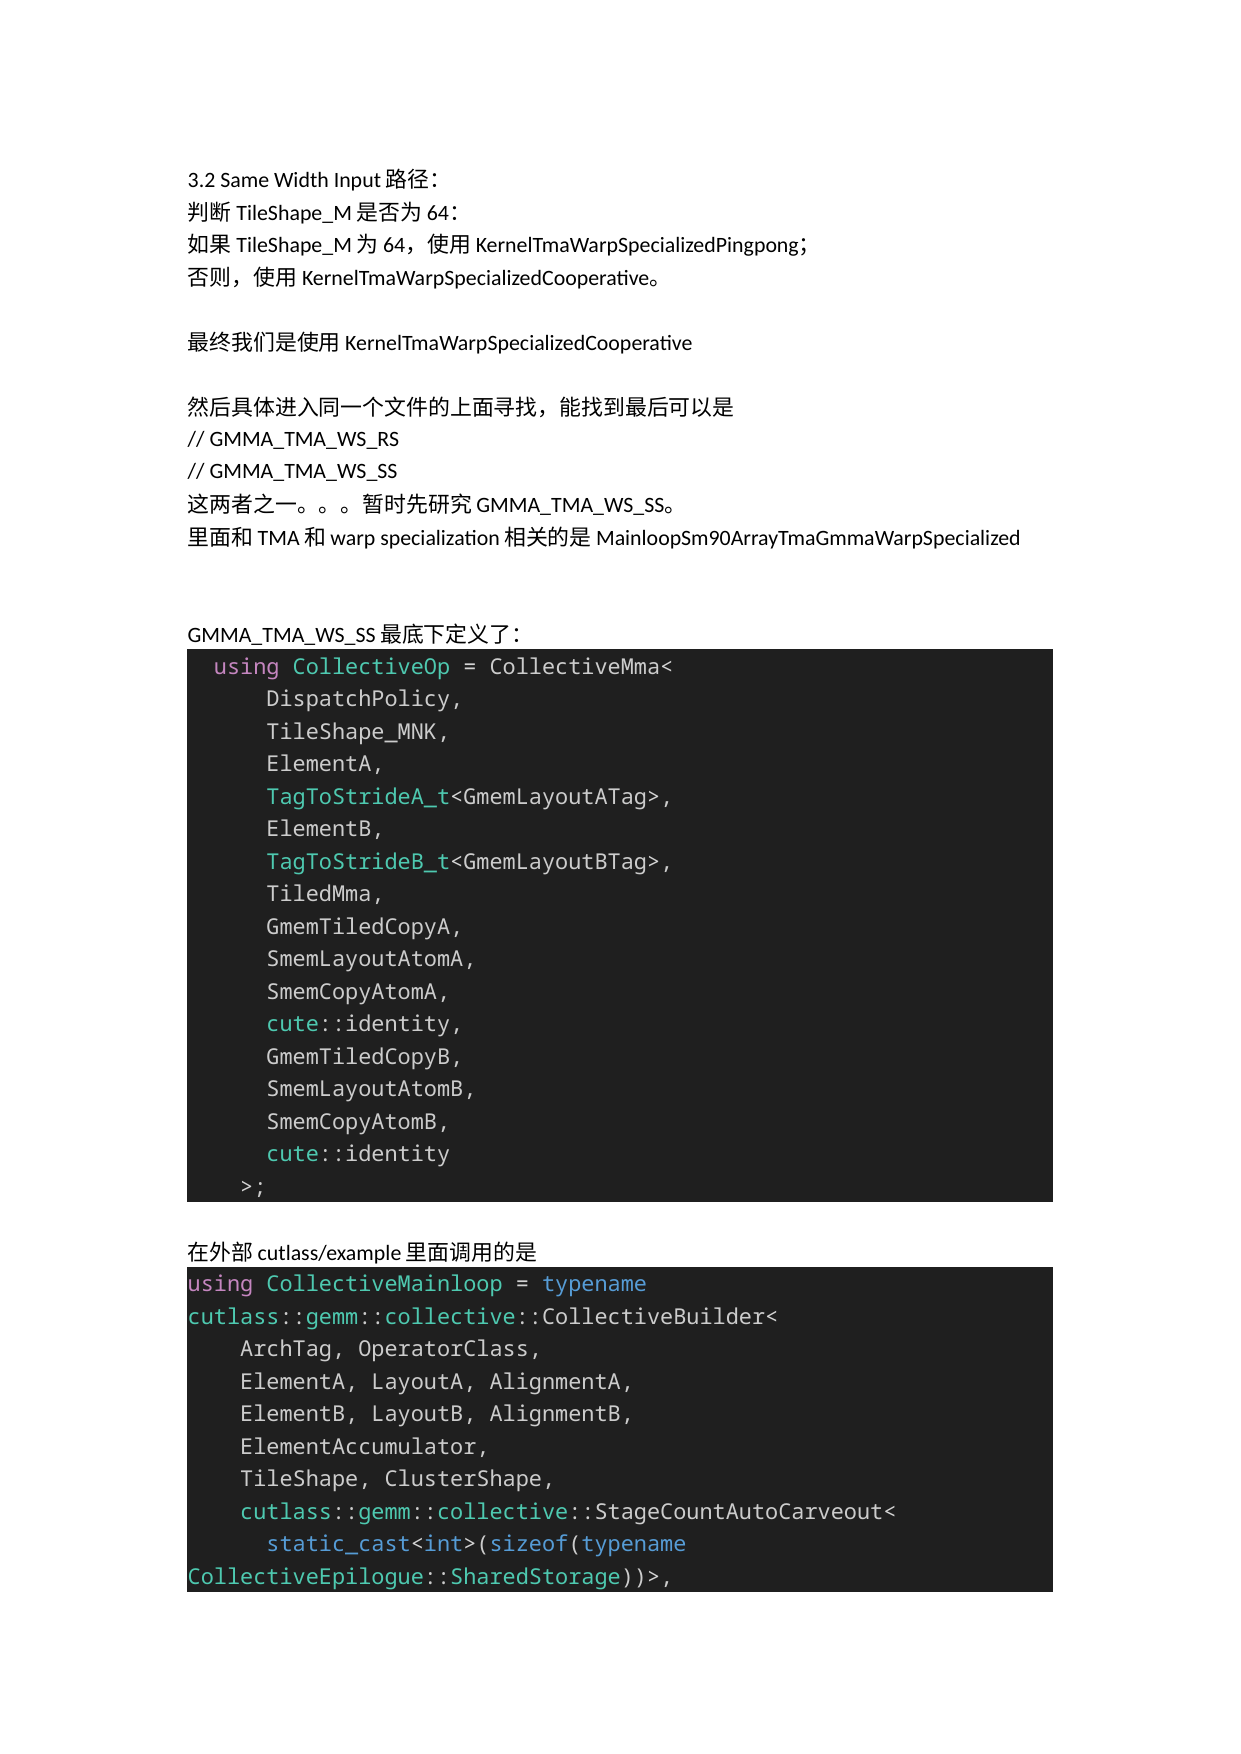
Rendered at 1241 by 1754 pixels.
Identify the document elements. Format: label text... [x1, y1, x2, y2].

list // GMMA_TMA_WS_SS [187, 454, 1053, 487]
text cute::identity, [187, 1007, 1053, 1039]
text TileShape, ClusterShape, [187, 1462, 1053, 1494]
text using CollectiveOp = CollectiveMma< [187, 649, 1053, 682]
list 如果 TileShape_M 为64，使用 KernelTmaWarpSpecializedPingpong； [187, 227, 1053, 259]
text ElementB, [187, 812, 1053, 844]
text ElementA, [187, 747, 1053, 779]
text DispatchPolicy, [187, 682, 1053, 714]
list // GMMA_TMA_WS_RS [187, 422, 1053, 454]
list 3.2 Same Width Input路径： [187, 162, 1053, 194]
text TagToStrideA_t<GmemLayoutATag>, [187, 779, 1053, 812]
list 这两者之一。。。暂时先研究GMMA_TMA_WS_SS。 [187, 487, 1053, 519]
list 然后具体进入同一个文件的上面寻找，能找到最后可以是 [187, 389, 1053, 422]
text static_cast<int>(sizeof(typename CollectiveEpilogue::SharedStorage))>, [187, 1527, 1053, 1592]
text ArchTag, OperatorClass, [187, 1332, 1053, 1364]
text SmemLayoutAtomB, [187, 1072, 1053, 1104]
list 否则，使用 KernelTmaWarpSpecializedCooperative。 [187, 259, 1053, 292]
text SmemCopyAtomA, [187, 974, 1053, 1007]
text TagToStrideB_t<GmemLayoutBTag>, [187, 844, 1053, 877]
text SmemCopyAtomB, [187, 1104, 1053, 1137]
text ElementB, LayoutB, AlignmentB, [187, 1397, 1053, 1429]
text >; [187, 1169, 1053, 1202]
text SmemLayoutAtomA, [187, 942, 1053, 974]
list GMMA_TMA_WS_SS最底下定义了： [187, 617, 1053, 649]
text TileShape_MNK, [187, 714, 1053, 747]
list 最终我们是使用KernelTmaWarpSpecializedCooperative [187, 324, 1053, 357]
list 里面和TMA和warp specialization相关的是MainloopSm90ArrayTmaGmmaWarpSpecialized [187, 519, 1053, 552]
text TiledMma, [187, 877, 1053, 909]
text cutlass::gemm::collective::StageCountAutoCarveout< [187, 1494, 1053, 1527]
text cute::identity [187, 1137, 1053, 1169]
list 在外部cutlass/example里面调用的是 [187, 1234, 1053, 1267]
list 判断 TileShape_M 是否为64： [187, 194, 1053, 227]
text ElementA, LayoutA, AlignmentA, [187, 1364, 1053, 1397]
text using CollectiveMainloop = typename cutlass::gemm::collective::CollectiveBuilder< [187, 1267, 1053, 1332]
text GmemTiledCopyB, [187, 1039, 1053, 1072]
text GmemTiledCopyA, [187, 909, 1053, 942]
text ElementAccumulator, [187, 1429, 1053, 1462]
